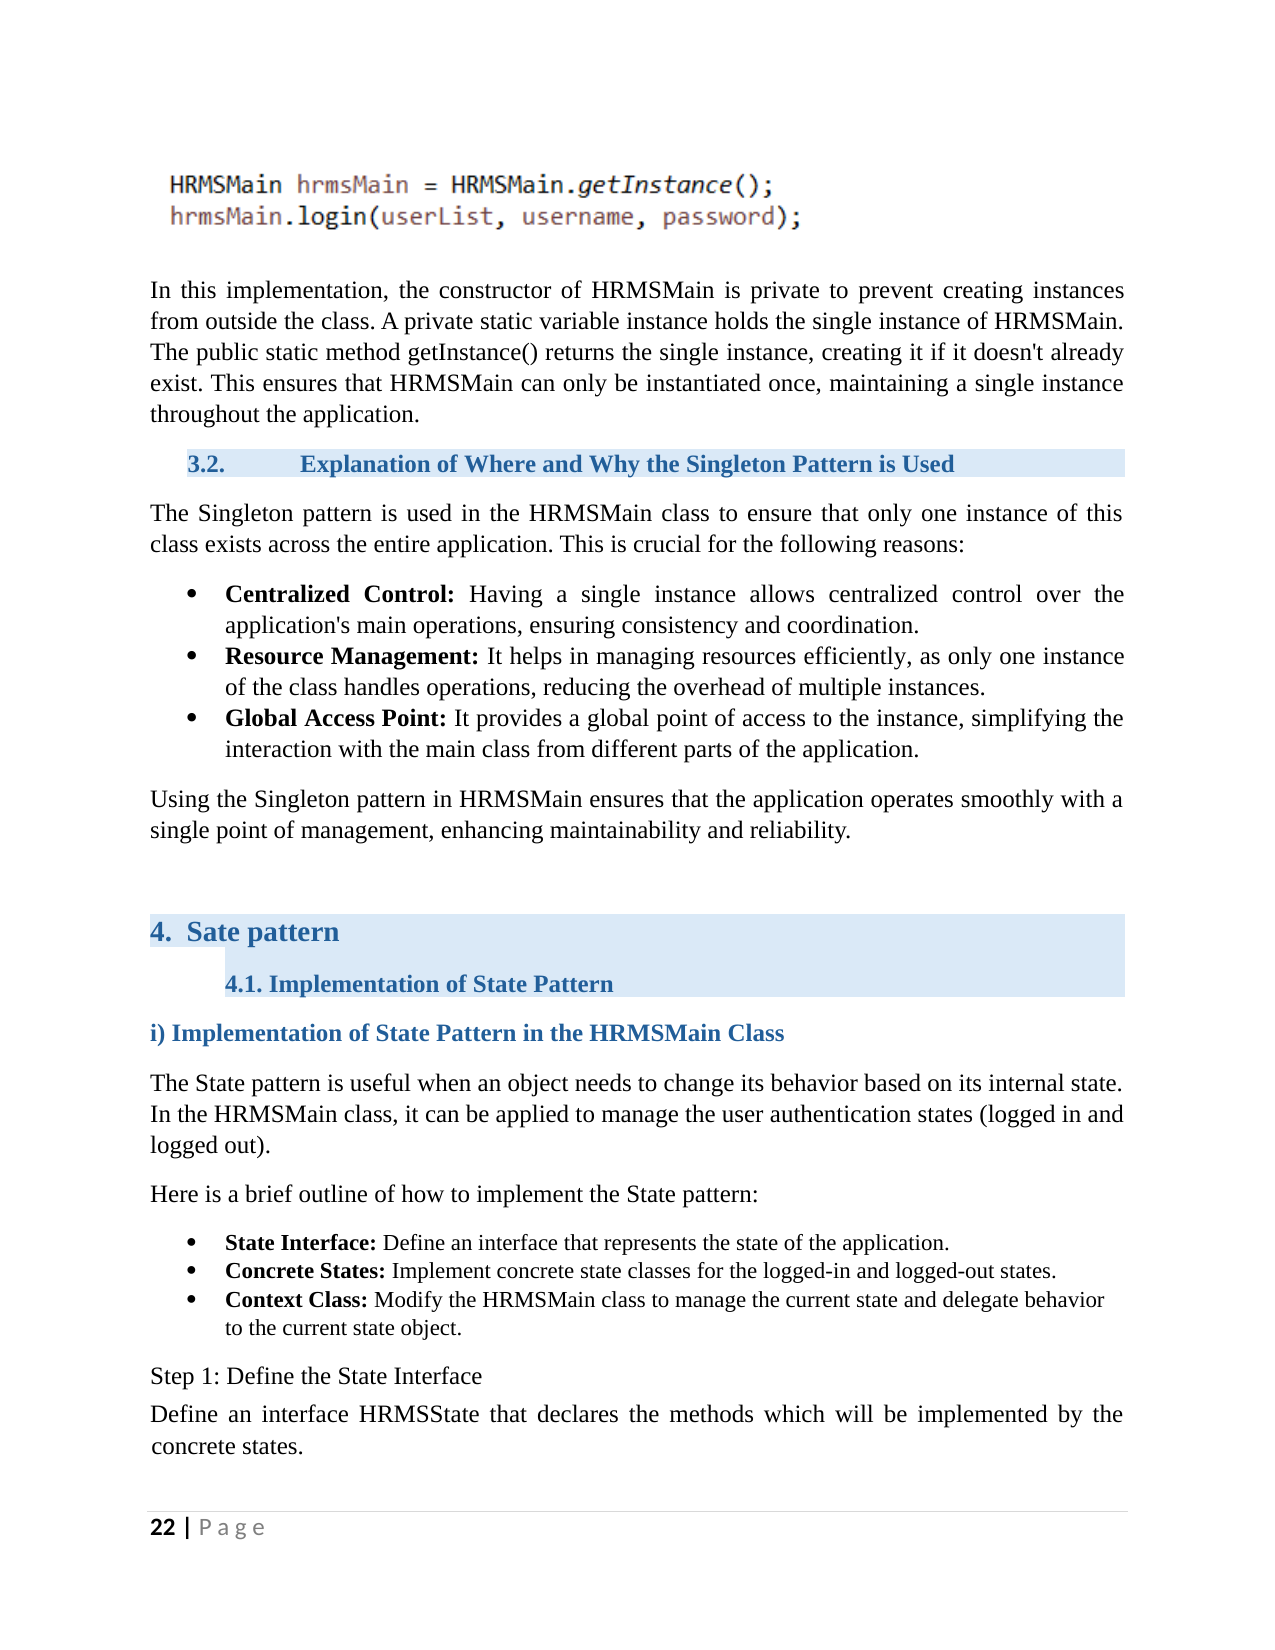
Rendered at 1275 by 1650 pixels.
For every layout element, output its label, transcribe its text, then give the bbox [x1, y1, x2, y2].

text 4. Sate pattern [150, 914, 1125, 947]
list Concrete States: Implement concrete state classes for the logged-in and logged-out states. [187, 1257, 1125, 1284]
list Centralized Control: Having a single instance allows centralized control over the application's main operations, ensuring consistency and coordination. [187, 579, 1125, 639]
text Define an interface HRMSState that declares the methods which will be implemented by the concrete states. [150, 1399, 1125, 1460]
text In this implementation, the constructor of HRMSMain is private to prevent creating instances from outside the class. A private static variable instance holds the single instance of HRMSMain. The public static method getInstance() returns the single instance, creating it if it doesn't already exist. This ensures that HRMSMain can only be instantiated once, maintaining a single instance throughout the application. [150, 275, 1125, 428]
list Global Access Point: It provides a global point of access to the instance, simplifying the interaction with the main class from different parts of the application. [187, 703, 1125, 763]
text i) Implementation of State Pattern in the HRMSMain Class [150, 1018, 1125, 1047]
list State Interface: Define an interface that represents the state of the application. [187, 1229, 1125, 1255]
picture [150, 150, 852, 266]
text 4.1. Implementation of State Pattern [225, 969, 1125, 997]
text Using the Singleton pattern in HRMSMain ensures that the application operates smoothly with a single point of management, enhancing maintainability and reliability. [150, 784, 1125, 843]
list Explanation of Where and Why the Singleton Pattern is Used [187, 449, 1125, 477]
text The State pattern is useful when an object needs to change its behavior based on its internal state. In the HRMSMain class, it can be applied to manage the user authentication states (logged in and logged out). [150, 1068, 1125, 1159]
text Here is a brief outline of how to implement the State pattern: [150, 1179, 1125, 1208]
text The Singleton pattern is used in the HRMSMain class to ensure that only one instance of this class exists across the entire application. This is crucial for the following reasons: [150, 498, 1125, 558]
list Context Class: Modify the HRMSMain class to manage the current state and delegate behavior to the current state object. [187, 1286, 1125, 1341]
list Resource Management: It helps in managing resources efficiently, as only one instance of the class handles operations, reducing the overhead of multiple instances. [187, 641, 1125, 701]
text Step 1: Define the State Interface [150, 1361, 1125, 1390]
